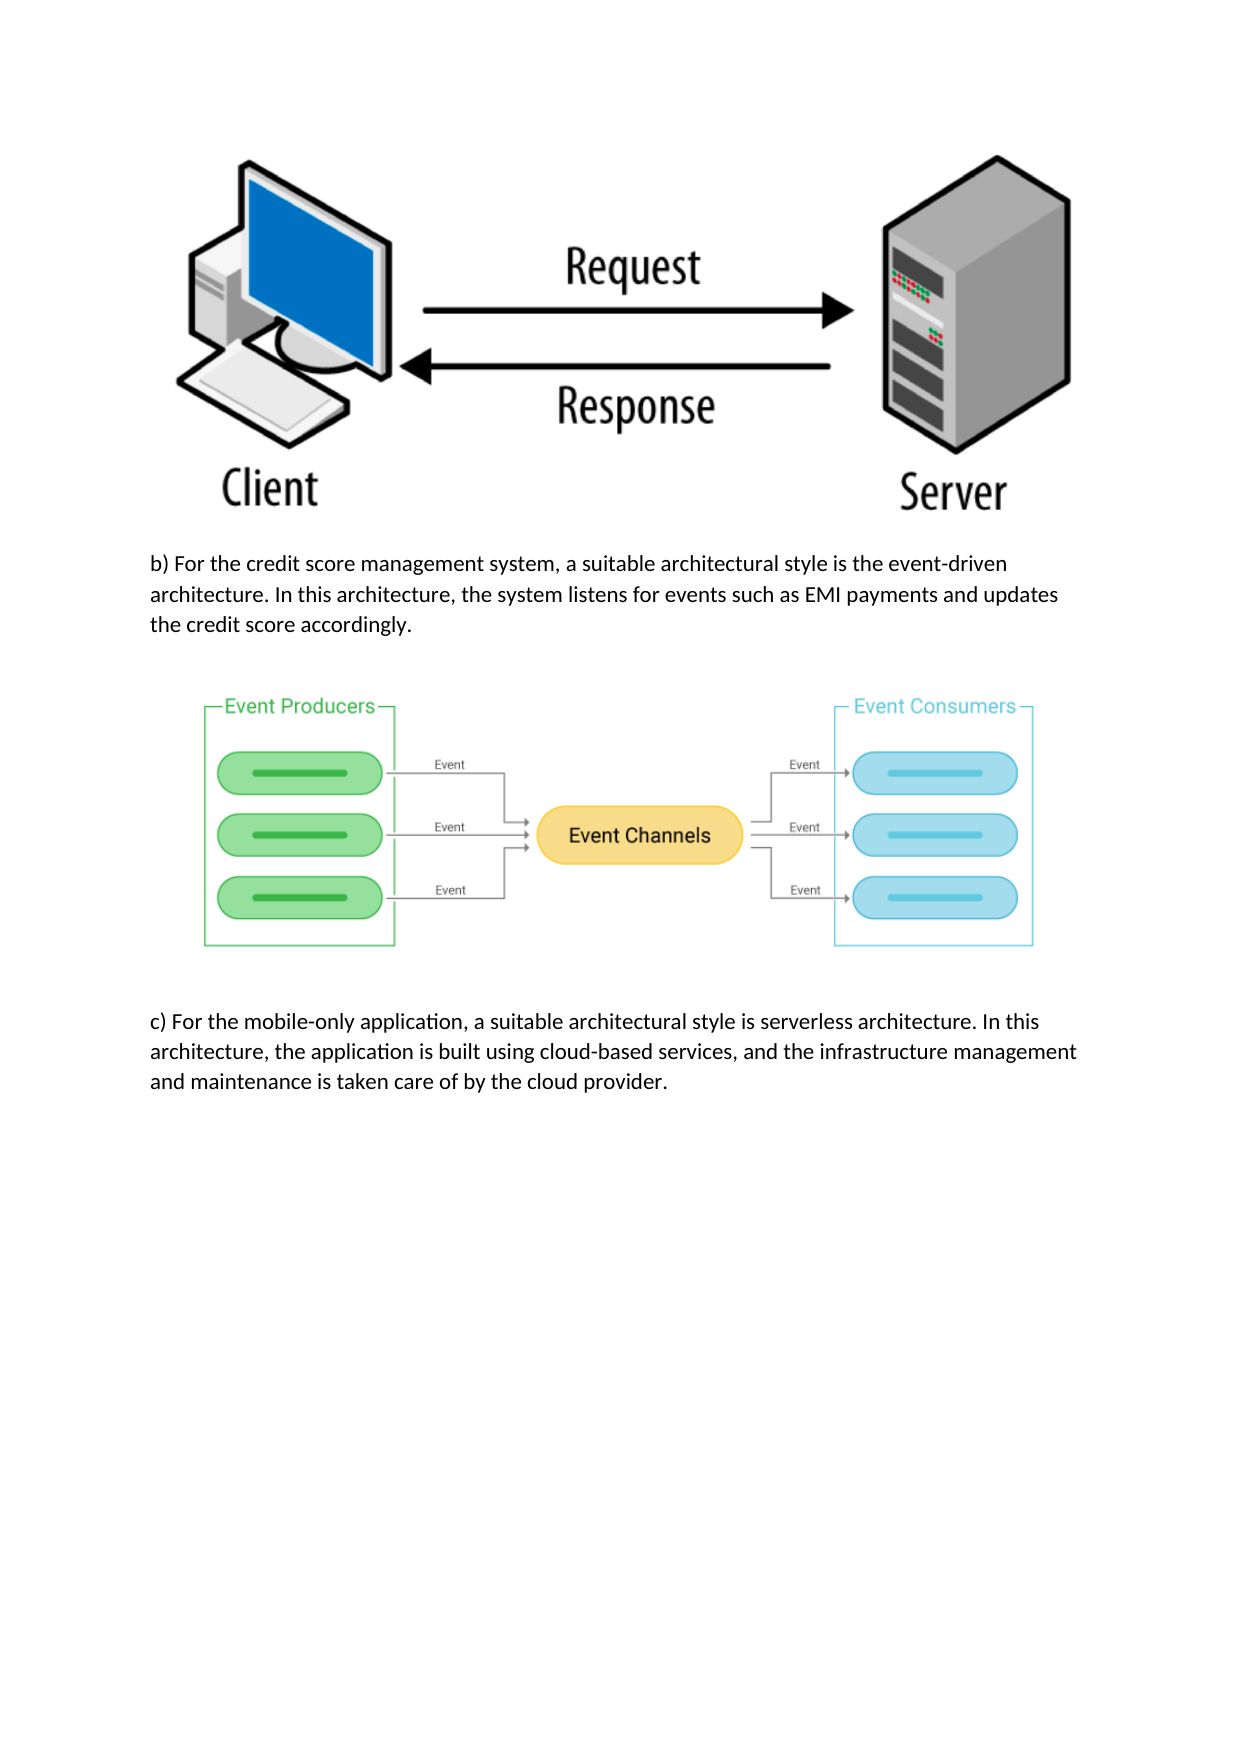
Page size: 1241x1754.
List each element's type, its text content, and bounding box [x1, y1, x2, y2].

text c) For the mobile-only application, a suitable architectural style is serverless architecture. In this architecture, the application is built using cloud-based services, and the infrastructure management and maintenance is taken care of by the cloud provider. [150, 1007, 1090, 1095]
text b) For the credit score management system, a suitable architectural style is the event-driven architecture. In this architecture, the system listens for events such as EMI payments and updates the credit score accordingly. [150, 549, 1090, 638]
picture [150, 150, 1091, 531]
picture [150, 656, 1091, 988]
